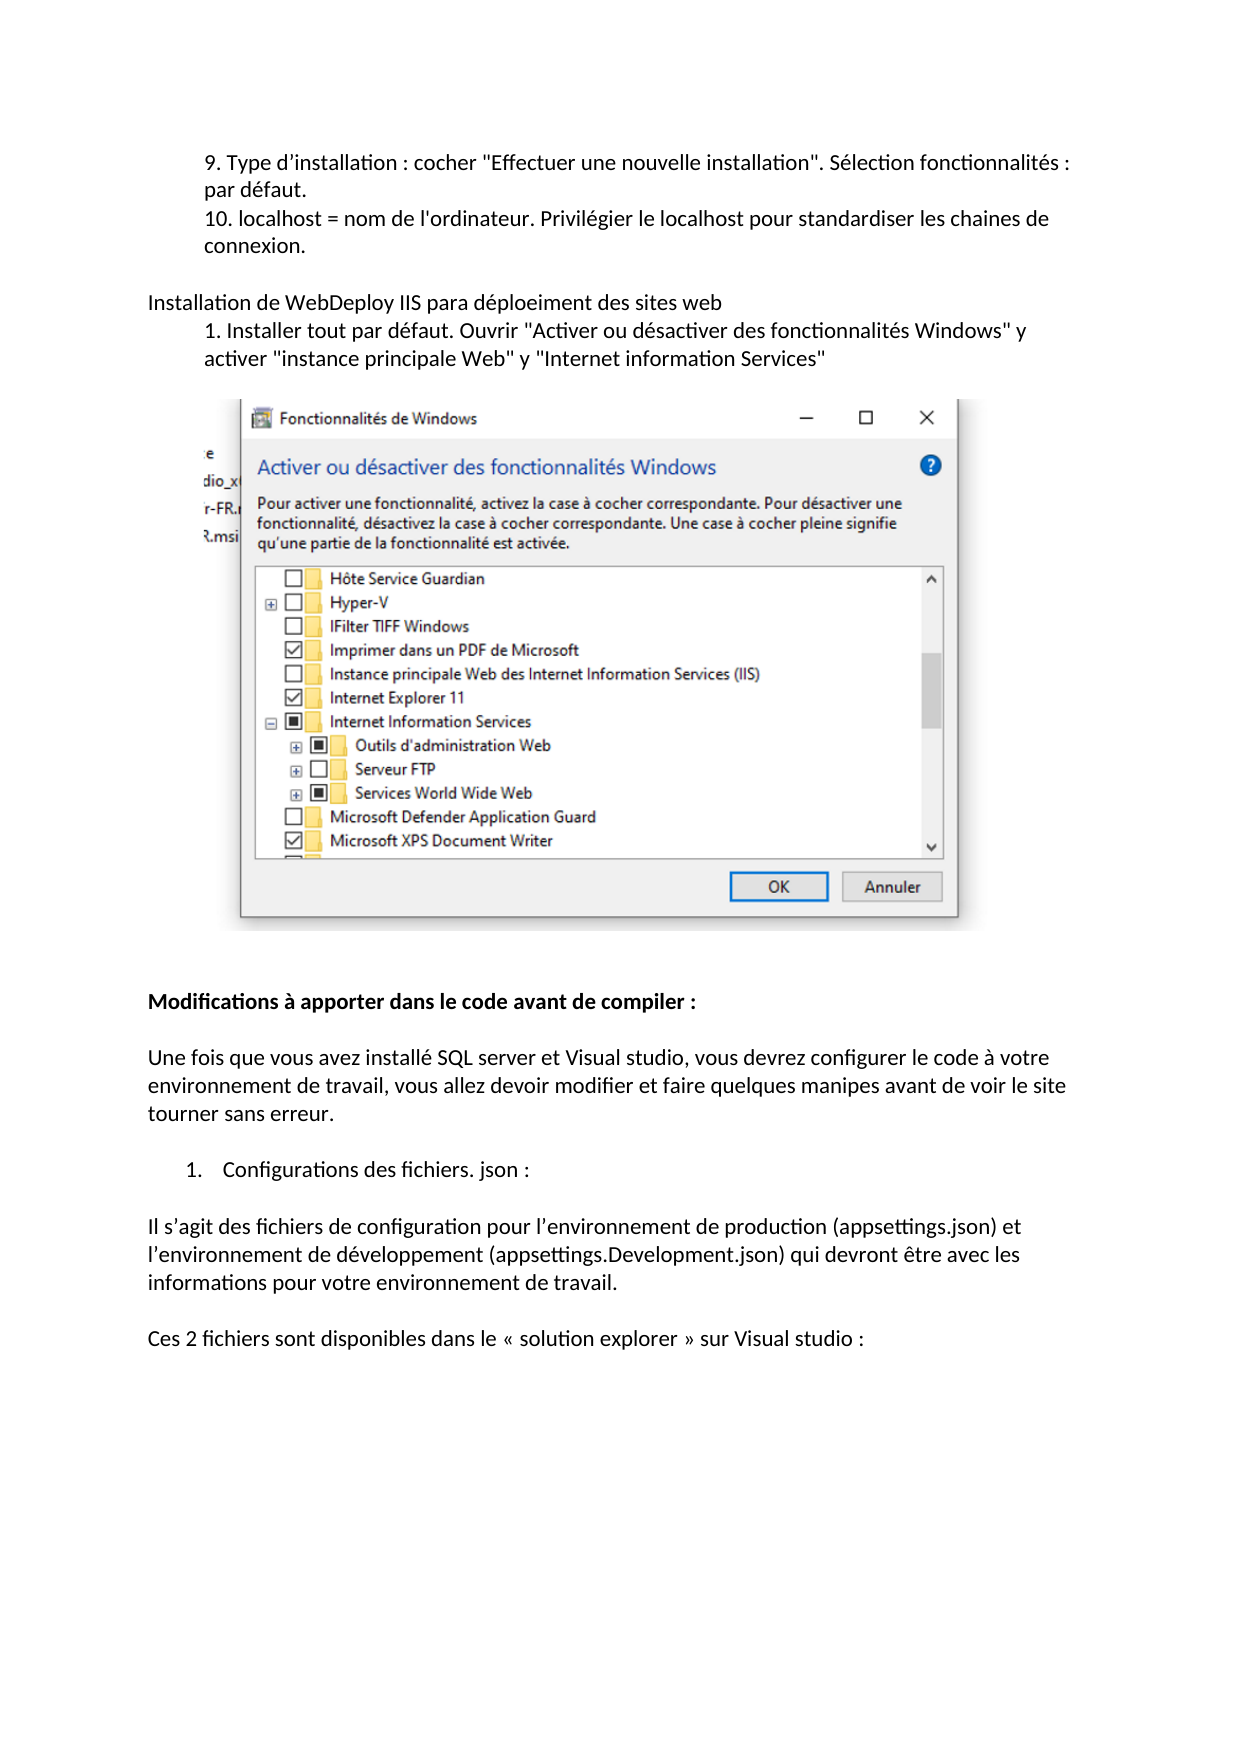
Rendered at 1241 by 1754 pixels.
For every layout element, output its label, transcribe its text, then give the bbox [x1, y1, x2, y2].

text 9. Type d’installation : cocher "Effectuer une nouvelle installation". Sélection fonctionnalités : par défaut. [204, 148, 1093, 204]
text Ces 2 fichiers sont disponibles dans le « solution explorer » sur Visual studio : [148, 1324, 1093, 1352]
text 1. Installer tout par défaut. Ouvrir "Activer ou désactiver des fonctionnalités Windows" y activer "instance principale Web" y "Internet information Services" [204, 316, 1093, 372]
text Il s’agit des fichiers de configuration pour l’environnement de production (appsettings.json) et l’environnement de développement (appsettings.Development.json) qui devront être avec les informations pour votre environnement de travail. [148, 1212, 1093, 1296]
text Modifications à apporter dans le code avant de compiler : [148, 987, 1093, 1015]
picture [203, 399, 1001, 931]
text Une fois que vous avez installé SQL server et Visual studio, vous devrez configurer le code à votre environnement de travail, vous allez devoir modifier et faire quelques manipes avant de voir le site tourner sans erreur. [148, 1043, 1093, 1127]
list Configurations des fichiers. json : [185, 1155, 1093, 1183]
text 10. localhost = nom de l'ordinateur. Privilégier le localhost pour standardiser les chaines de connexion. [204, 204, 1093, 260]
text Installation de WebDeploy IIS para déploeiment des sites web [148, 288, 1093, 316]
